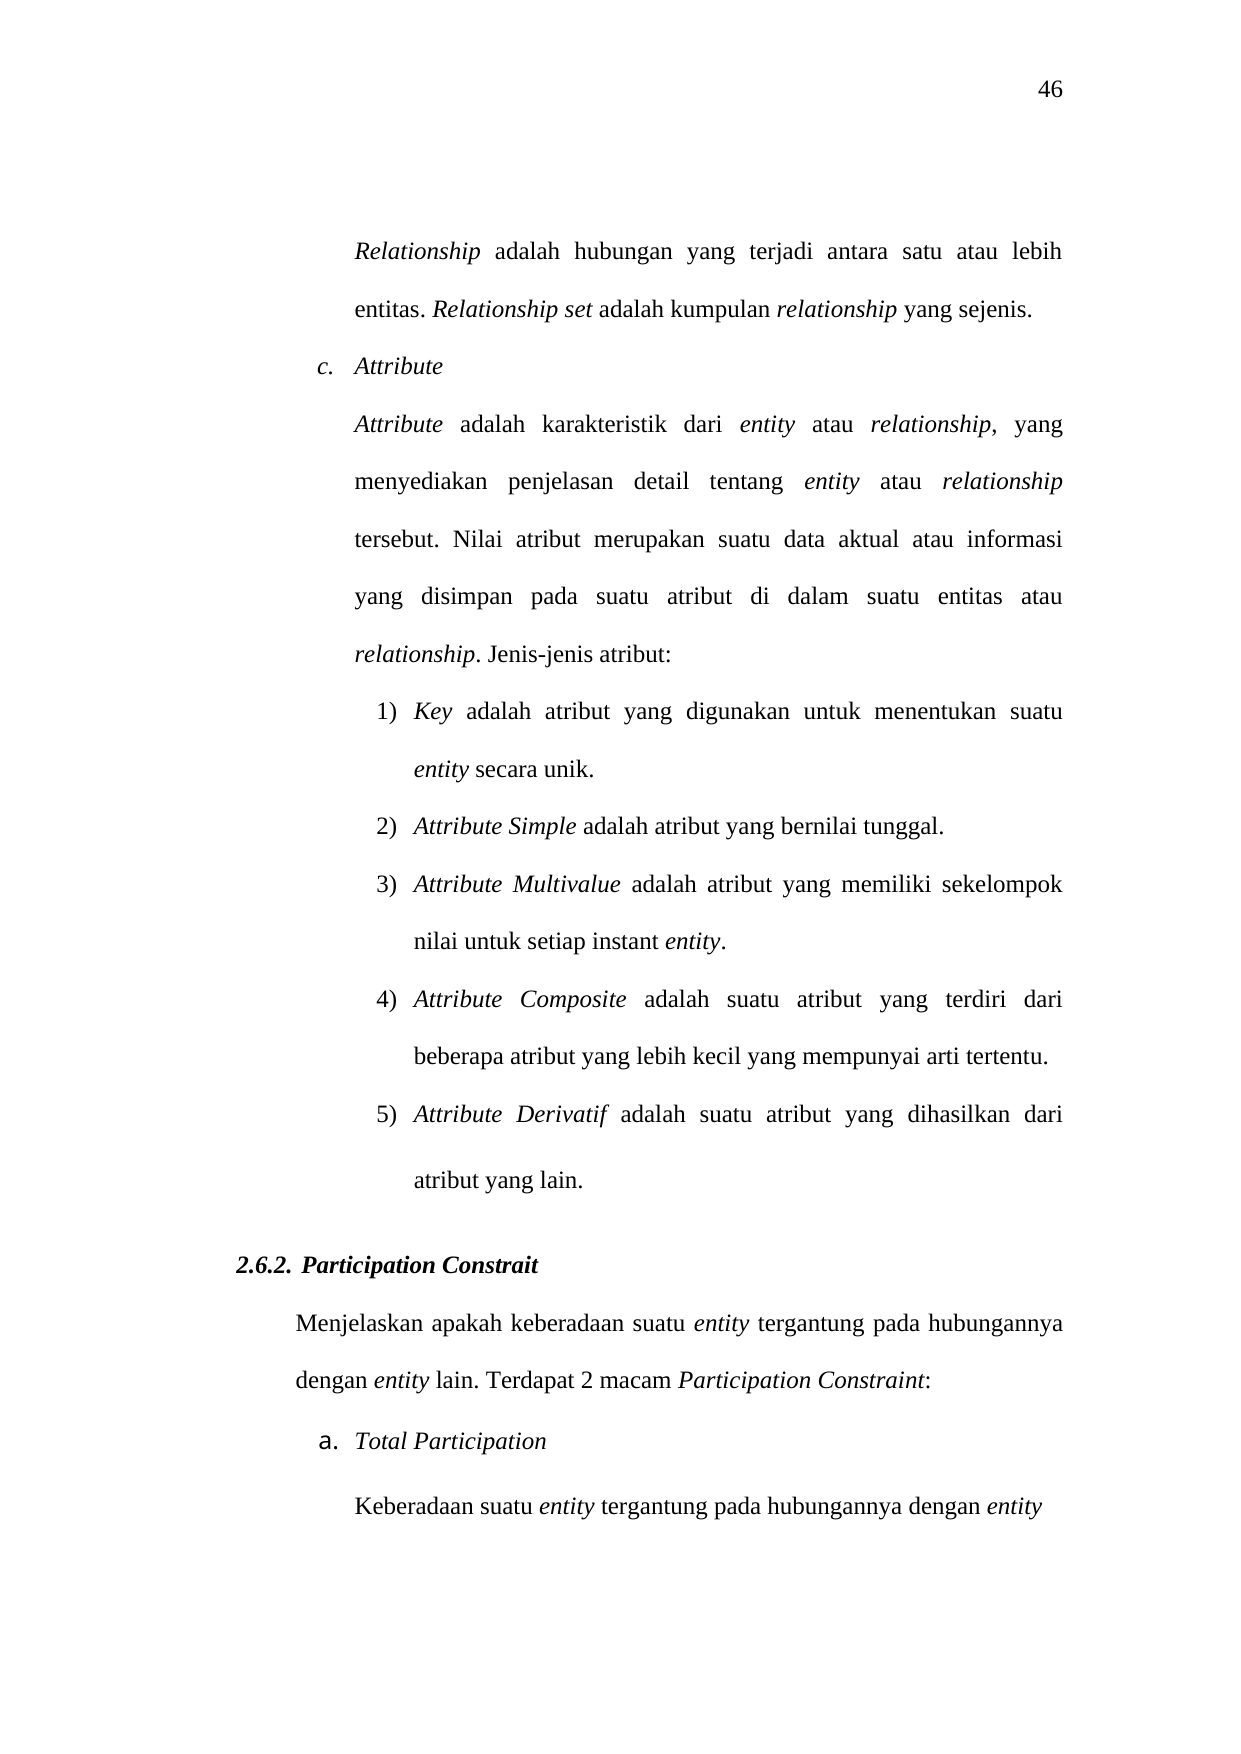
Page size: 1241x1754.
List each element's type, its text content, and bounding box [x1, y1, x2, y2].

list Relationship adalah hubungan yang terjadi antara satu atau lebih entitas. Relationship set adalah kumpulan relationship yang sejenis. [354, 236, 1063, 322]
list Attribute [317, 351, 1063, 380]
list Attribute Simple adalah atribut yang bernilai tunggal. [376, 811, 1063, 840]
list Attribute Multivalue adalah atribut yang memiliki sekelompok nilai untuk setiap instant entity. [376, 869, 1063, 955]
list Total Participation [318, 1423, 1063, 1457]
list Attribute Derivatif adalah suatu atribut yang dihasilkan dari atribut yang lain. [376, 1099, 1063, 1196]
list Key adalah atribut yang digunakan untuk menentukan suatu entity secara unik. [376, 696, 1063, 782]
list Menjelaskan apakah keberadaan suatu entity tergantung pada hubungannya dengan entity lain. Terdapat 2 macam Participation Constraint: [295, 1308, 1063, 1394]
subtitle Participation Constrait [236, 1251, 1063, 1279]
list Attribute adalah karakteristik dari entity atau relationship, yang menyediakan penjelasan detail tentang entity atau relationship tersebut. Nilai atribut merupakan suatu data aktual atau informasi yang disimpan pada suatu atribut di dalam suatu entitas atau relationship. Jenis-jenis atribut: [354, 409, 1063, 667]
list Keberadaan suatu entity tergantung pada hubungannya dengan entity [354, 1491, 1063, 1520]
list Attribute Composite adalah suatu atribut yang terdiri dari beberapa atribut yang lebih kecil yang mempunyai arti tertentu. [376, 984, 1063, 1070]
